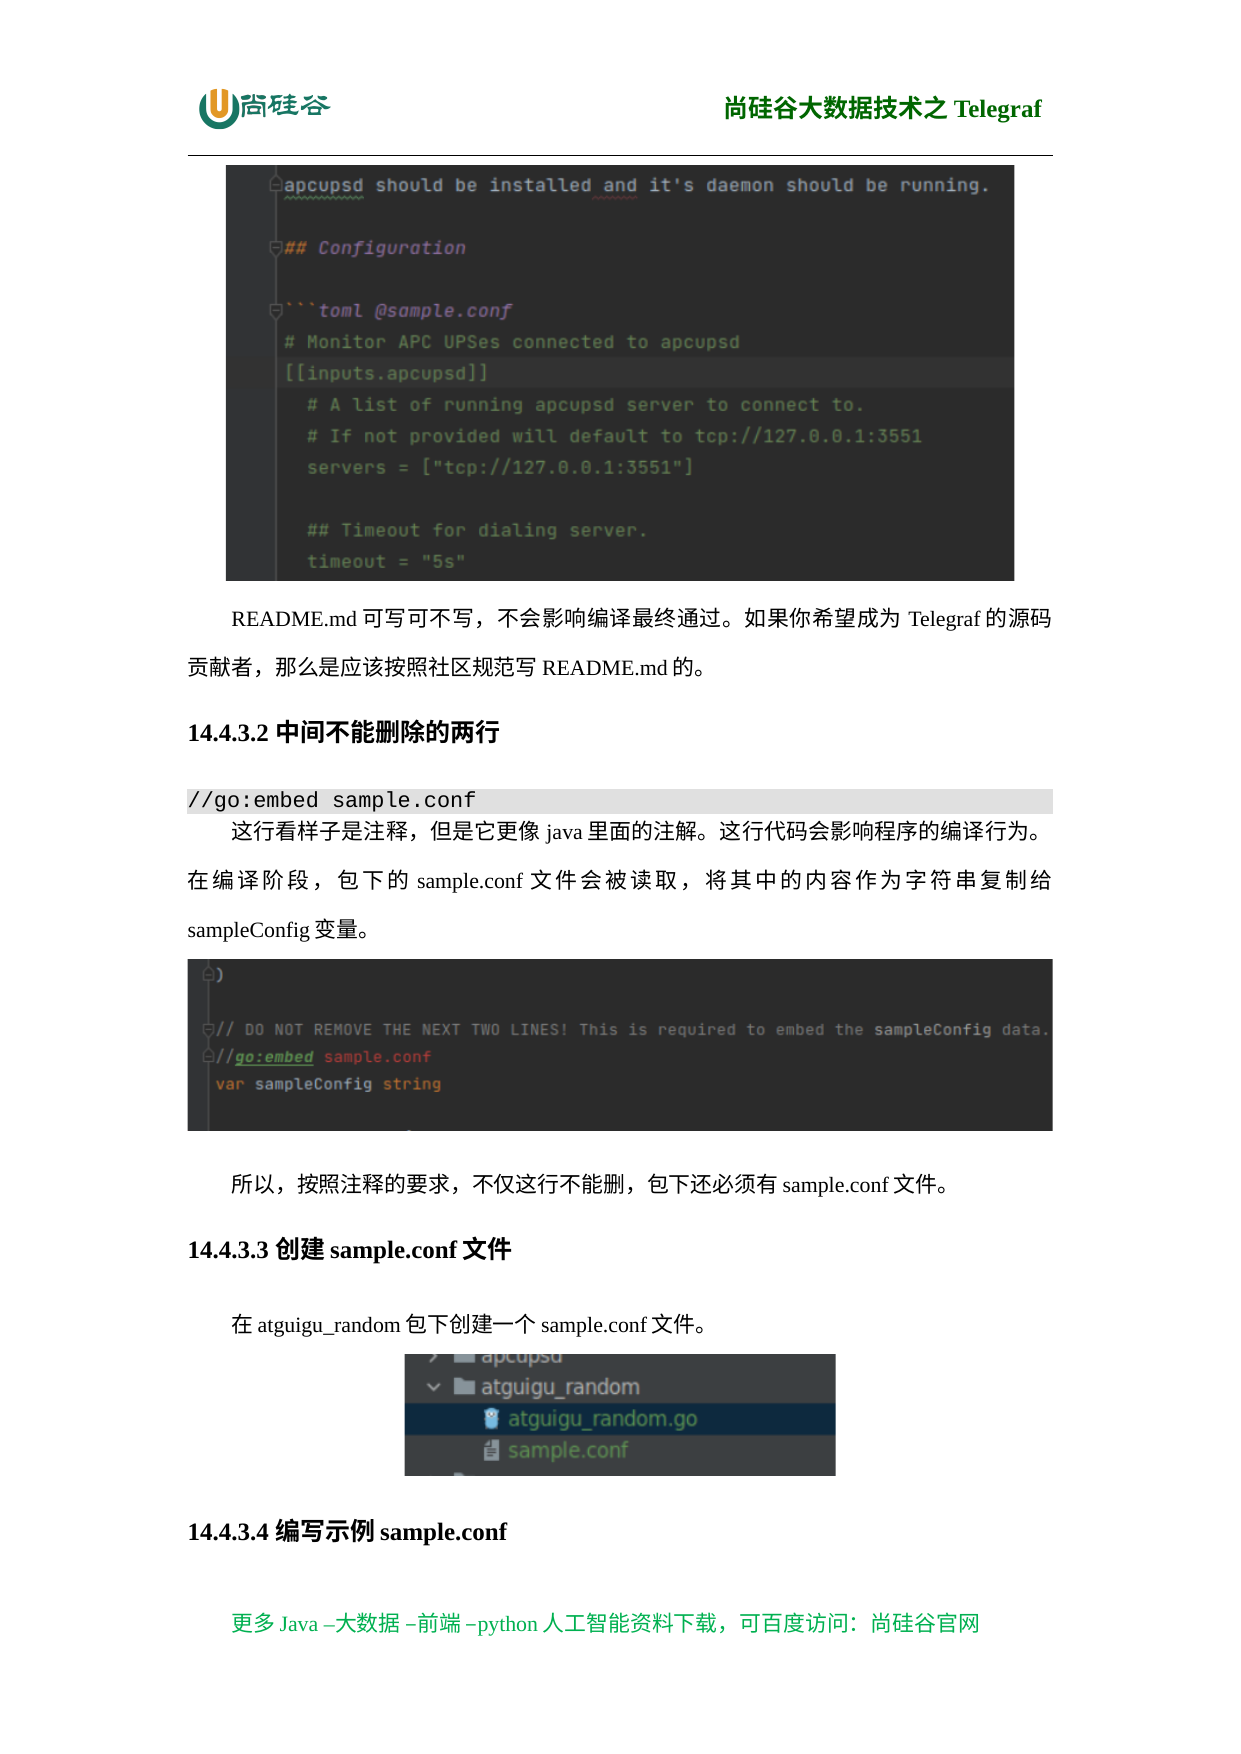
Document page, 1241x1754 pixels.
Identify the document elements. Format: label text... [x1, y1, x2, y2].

text 所以，按照注释的要求，不仅这行不能删，包下还必须有sample.conf文件。 [187, 1167, 1053, 1199]
picture [404, 1354, 836, 1476]
picture [225, 165, 1015, 581]
text //go:embed sample.conf [187, 789, 1053, 814]
text 在atguigu_random包下创建一个sample.conf文件。 [187, 1306, 1053, 1339]
text 中间不能删除的两行 [187, 698, 1053, 763]
picture [187, 959, 1053, 1131]
text 创建sample.conf文件 [187, 1215, 1053, 1280]
text 编写示例sample.conf [187, 1497, 1053, 1562]
picture [198, 88, 332, 130]
text 这行看样子是注释，但是它更像java里面的注解。这行代码会影响程序的编译行为。在编译阶段，包下的sample.conf文件会被读取，将其中的内容作为字符串复制给sampleConfig变量。 [187, 814, 1053, 944]
text README.md可写可不写，不会影响编译最终通过。如果你希望成为Telegraf的源码贡献者，那么是应该按照社区规范写README.md的。 [187, 601, 1053, 682]
